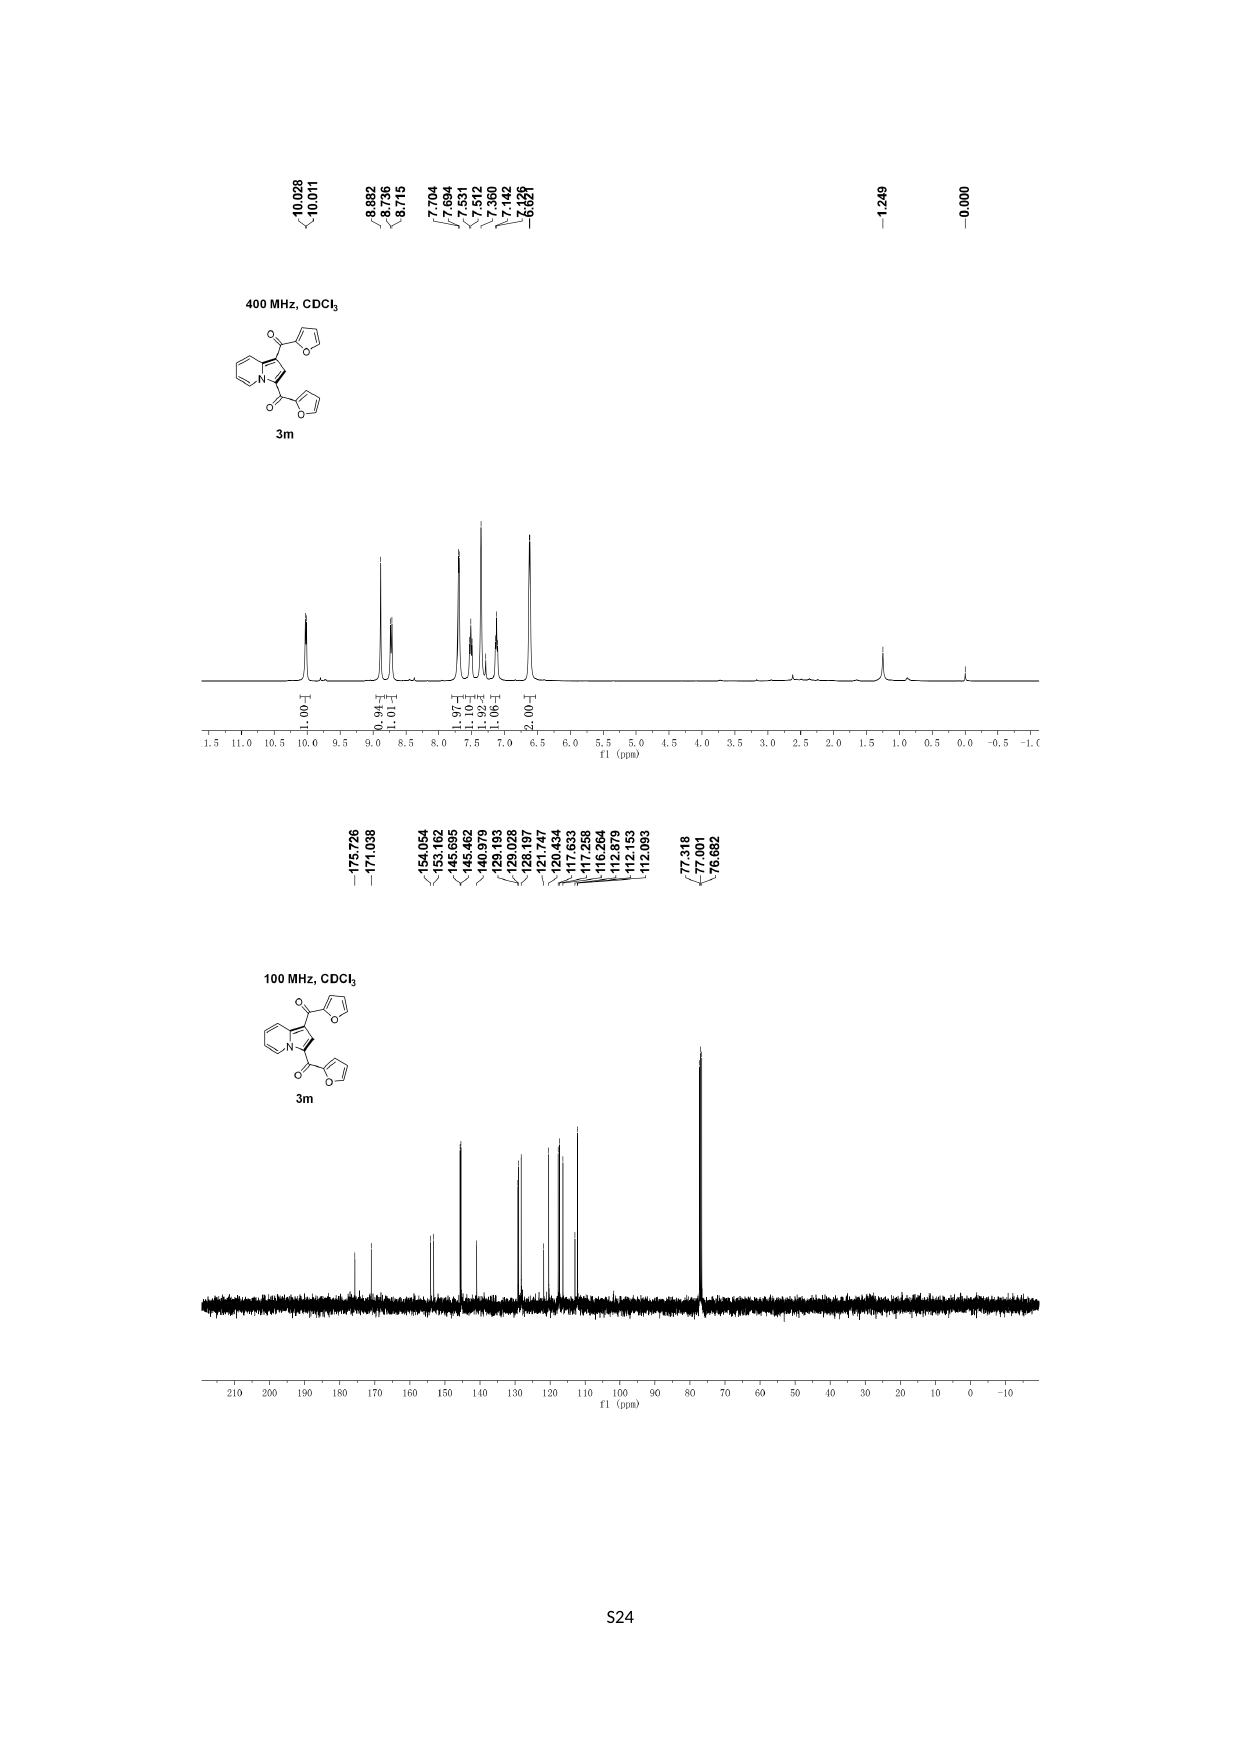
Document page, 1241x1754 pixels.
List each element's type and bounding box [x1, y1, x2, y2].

picture [187, 162, 1053, 774]
picture [187, 812, 1053, 1424]
